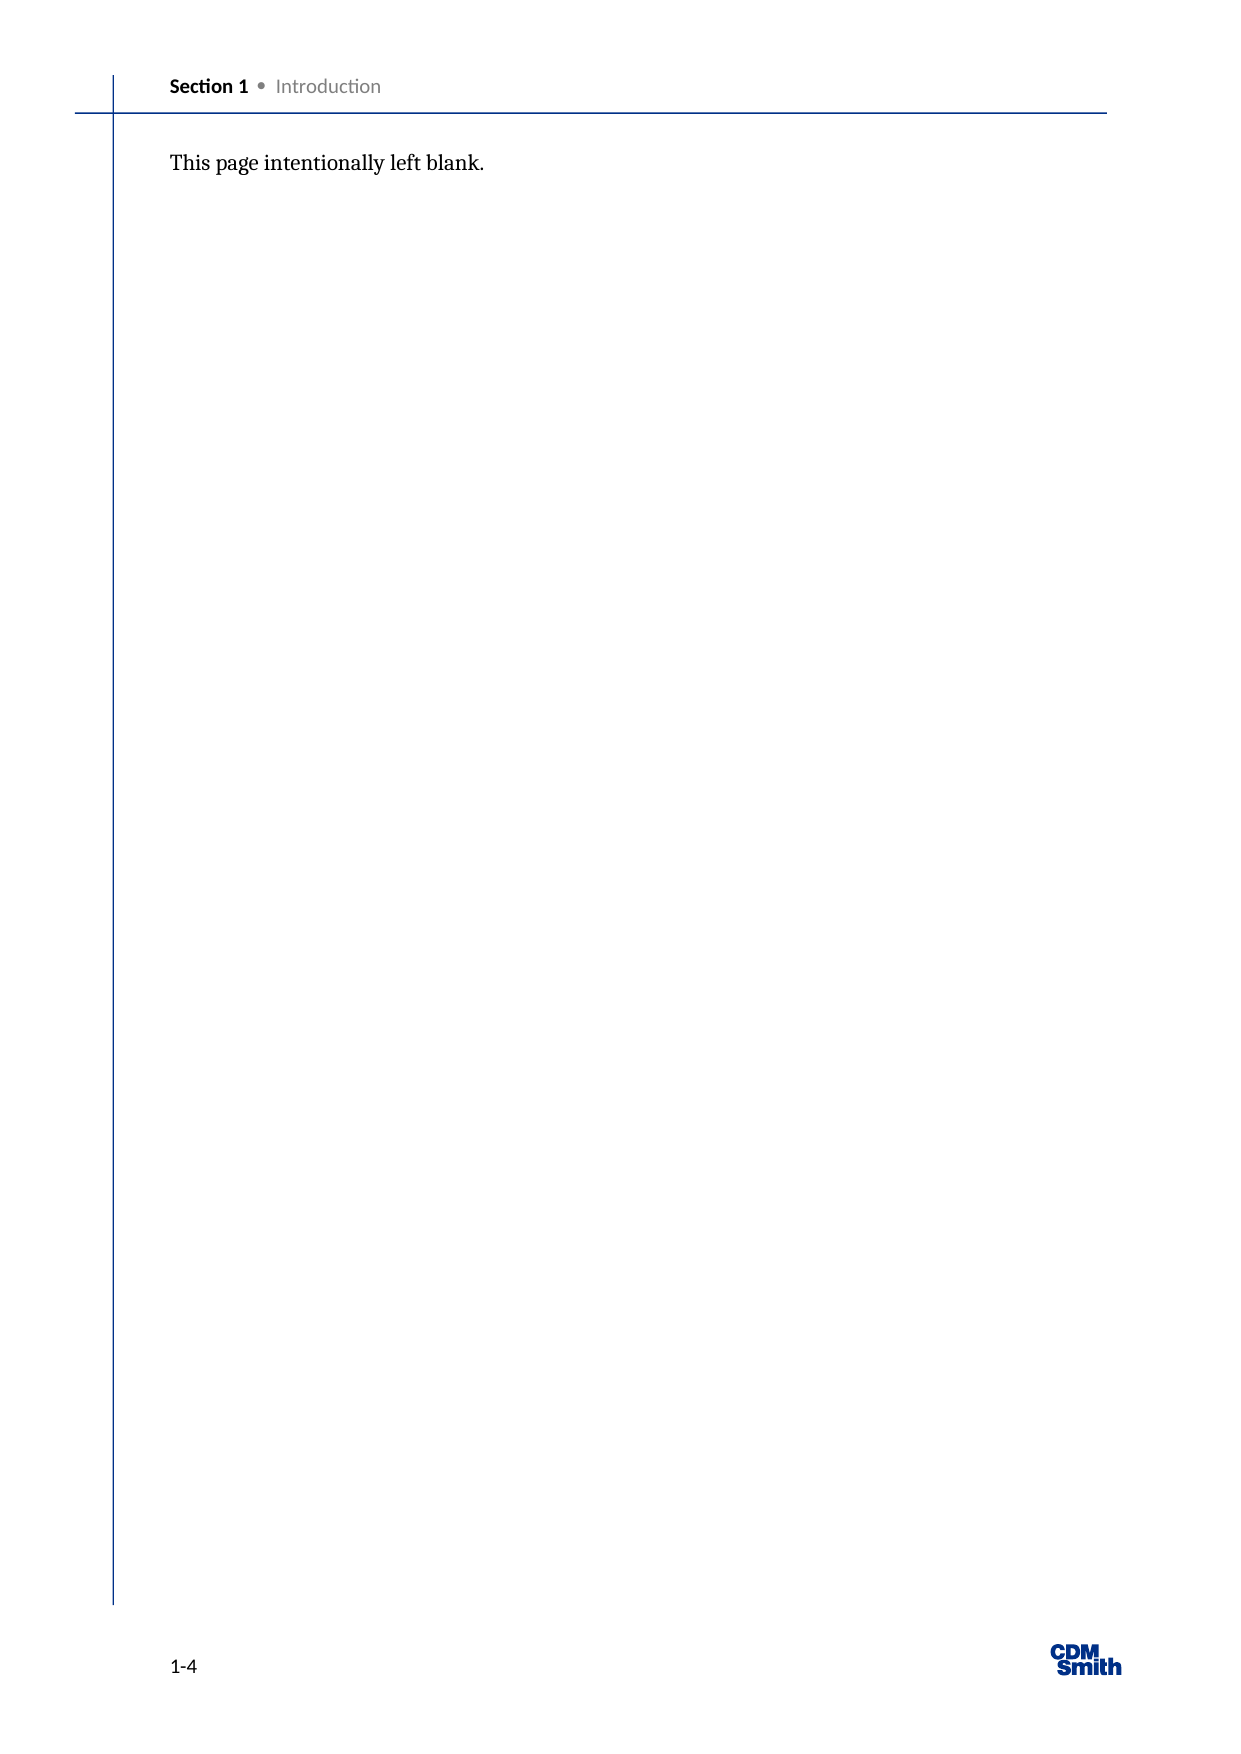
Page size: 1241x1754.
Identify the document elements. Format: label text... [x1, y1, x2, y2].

text This page intentionally left blank. [169, 150, 1090, 176]
